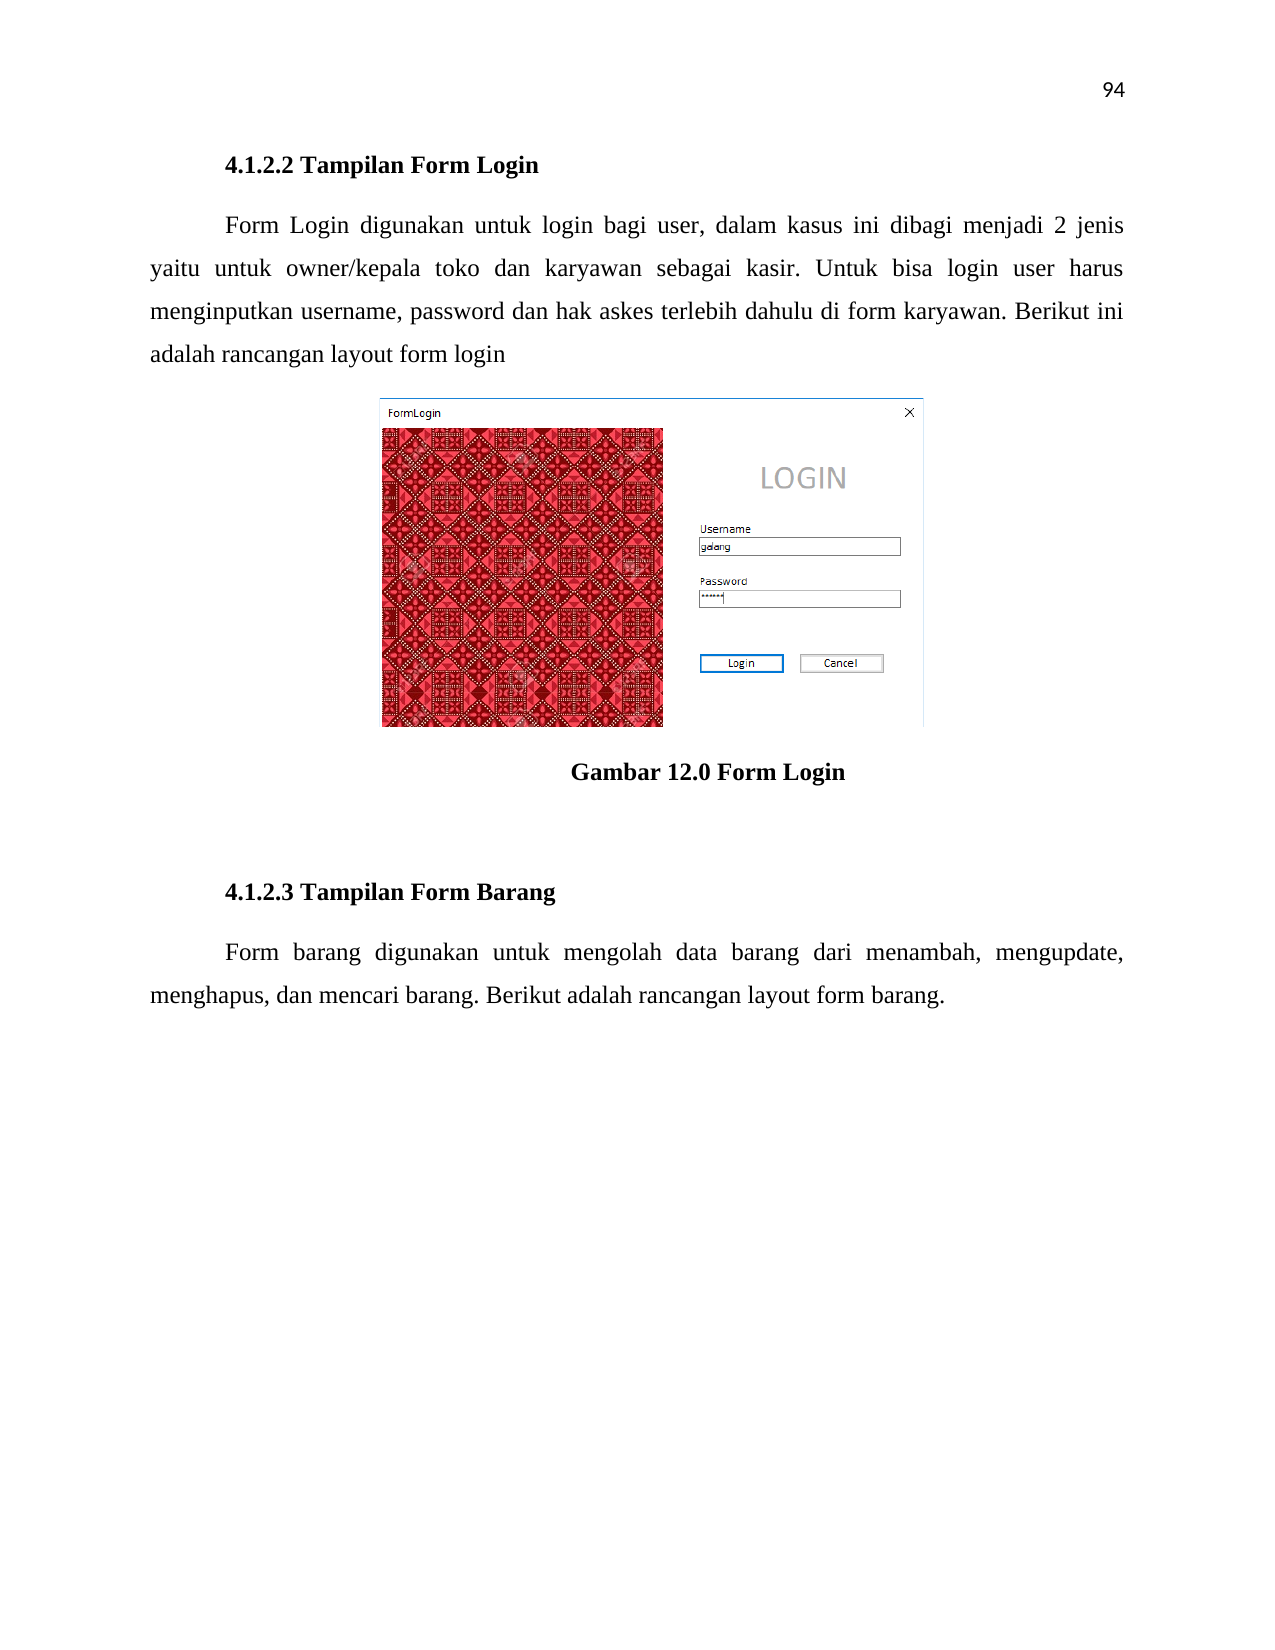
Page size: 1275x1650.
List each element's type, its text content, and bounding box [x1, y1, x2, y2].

picture [379, 398, 924, 727]
text Gambar 12.0 Form Login [291, 757, 1125, 786]
text 4.1.2.3 Tampilan Form Barang [150, 877, 1125, 906]
text Form barang digunakan untuk mengolah data barang dari menambah, mengupdate, menghapus, dan mencari barang. Berikut adalah rancangan layout form barang. [150, 937, 1125, 1008]
text 4.1.2.2 Tampilan Form Login [150, 150, 1125, 179]
text Form Login digunakan untuk login bagi user, dalam kasus ini dibagi menjadi 2 jenis yaitu untuk owner/kepala toko dan karyawan sebagai kasir. Untuk bisa login user harus menginputkan username, password dan hak askes terlebih dahulu di form karyawan. Berikut ini adalah rancangan layout form login [150, 210, 1125, 368]
